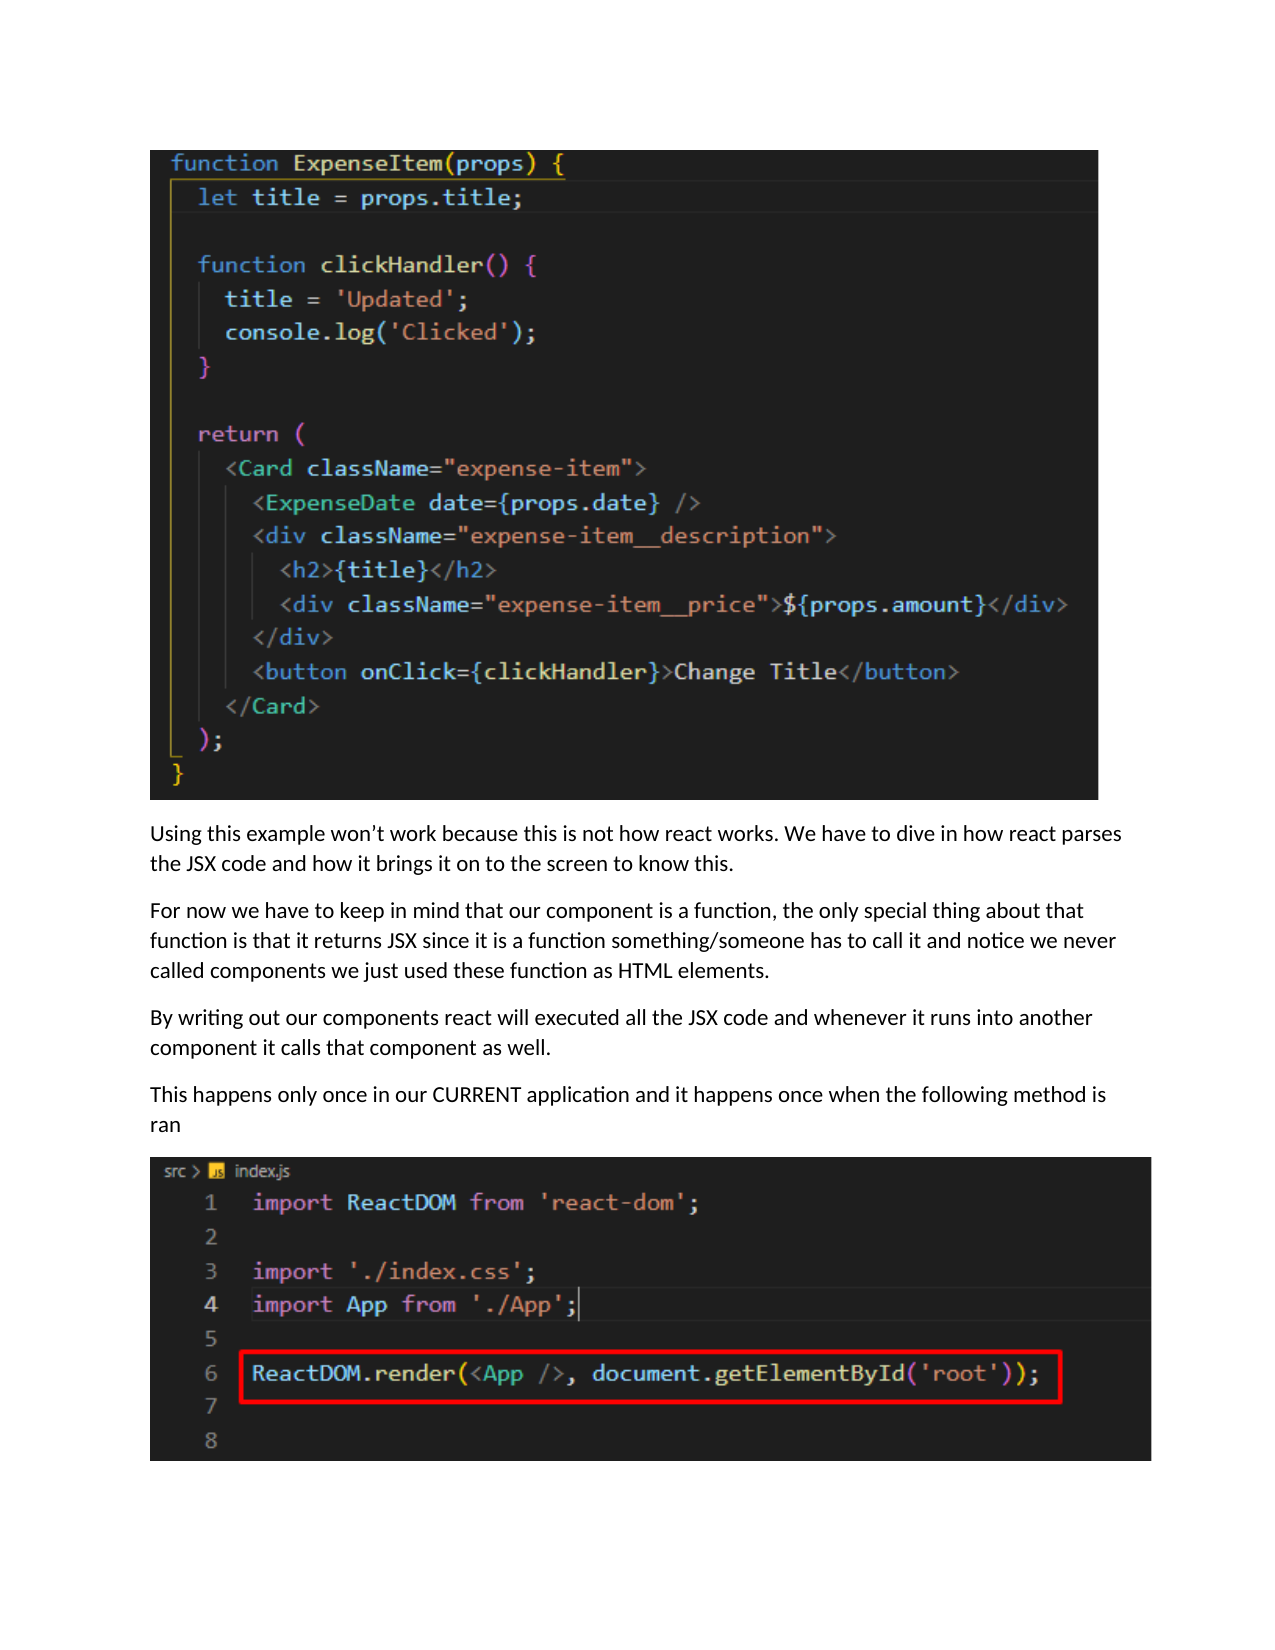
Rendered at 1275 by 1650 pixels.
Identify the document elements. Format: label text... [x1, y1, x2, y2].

picture [150, 1157, 1152, 1461]
picture [150, 150, 1099, 800]
text By writing out our components react will executed all the JSX code and whenever it runs into another component it calls that component as well. [150, 1003, 1125, 1061]
text For now we have to keep in mind that our component is a function, the only special thing about that function is that it returns JSX since it is a function something/someone has to call it and notice we never called components we just used these function as HTML elements. [150, 896, 1125, 984]
text This happens only once in our CURRENT application and it happens once when the following method is ran [150, 1080, 1125, 1138]
text Using this example won’t work because this is not how react works. We have to dive in how react parses the JSX code and how it brings it on to the screen to know this. [150, 819, 1125, 877]
